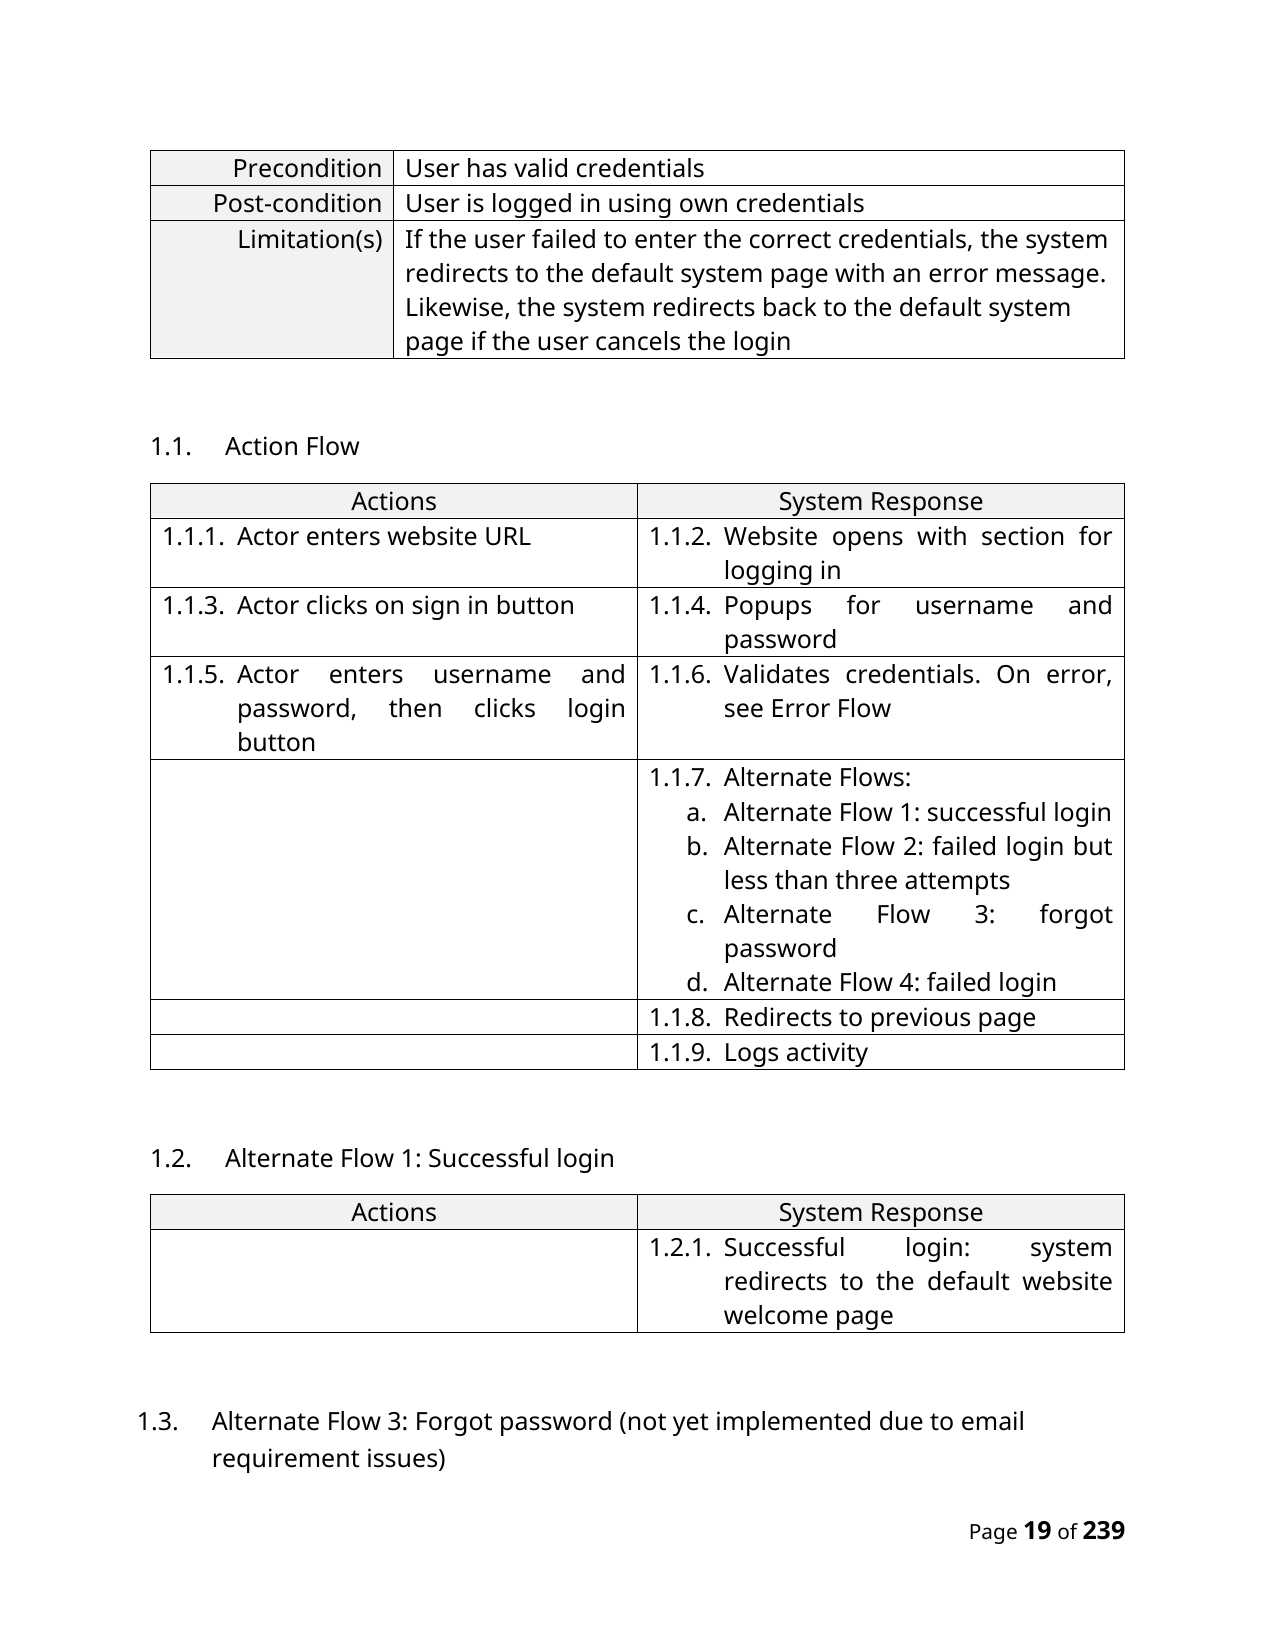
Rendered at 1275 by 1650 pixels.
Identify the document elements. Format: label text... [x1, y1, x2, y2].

table_cell [151, 1000, 637, 1034]
table_header System Response [638, 1195, 1124, 1229]
table_cell If the user failed to enter the correct credentials, the system redirects to the default system page with an error message. Likewise, the system redirects back to the default system page if the user cancels the login [394, 221, 1124, 357]
table_cell User is logged in using own credentials [394, 186, 1124, 220]
list Alternate Flow 3: Forgot password (not yet implemented due to email requirement issues) [137, 1403, 1125, 1474]
table_cell Limitation(s) [151, 221, 393, 357]
table_cell Popups for username and password [638, 588, 1124, 656]
table_header Actions [151, 1195, 637, 1229]
table_cell [151, 1230, 637, 1332]
list Alternate Flow 1: Successful login [150, 1140, 1125, 1174]
table_cell Validates credentials. On error, see Error Flow [638, 657, 1124, 759]
table_cell Actor enters website URL [151, 519, 637, 587]
table_cell [151, 1035, 637, 1069]
table_cell Actor clicks on sign in button [151, 588, 637, 656]
table_cell Website opens with section for logging in [638, 519, 1124, 587]
table_header System Response [638, 484, 1124, 517]
list Action Flow [150, 429, 1125, 463]
table_cell Alternate Flows: Alternate Flow 1: successful login Alternate Flow 2: failed login but less than three attempts Alternate Flow 3: forgot password Alternate Flow 4: failed login [638, 760, 1124, 998]
table_cell [151, 760, 637, 998]
table_cell Successful login: system redirects to the default website welcome page [638, 1230, 1124, 1332]
table_cell User has valid credentials [394, 151, 1124, 185]
table_header Actions [151, 484, 637, 517]
table_cell Precondition [151, 151, 393, 185]
table_cell Redirects to previous page [638, 1000, 1124, 1034]
table_cell Post-condition [151, 186, 393, 220]
table_cell Logs activity [638, 1035, 1124, 1069]
table_cell Actor enters username and password, then clicks login button [151, 657, 637, 759]
